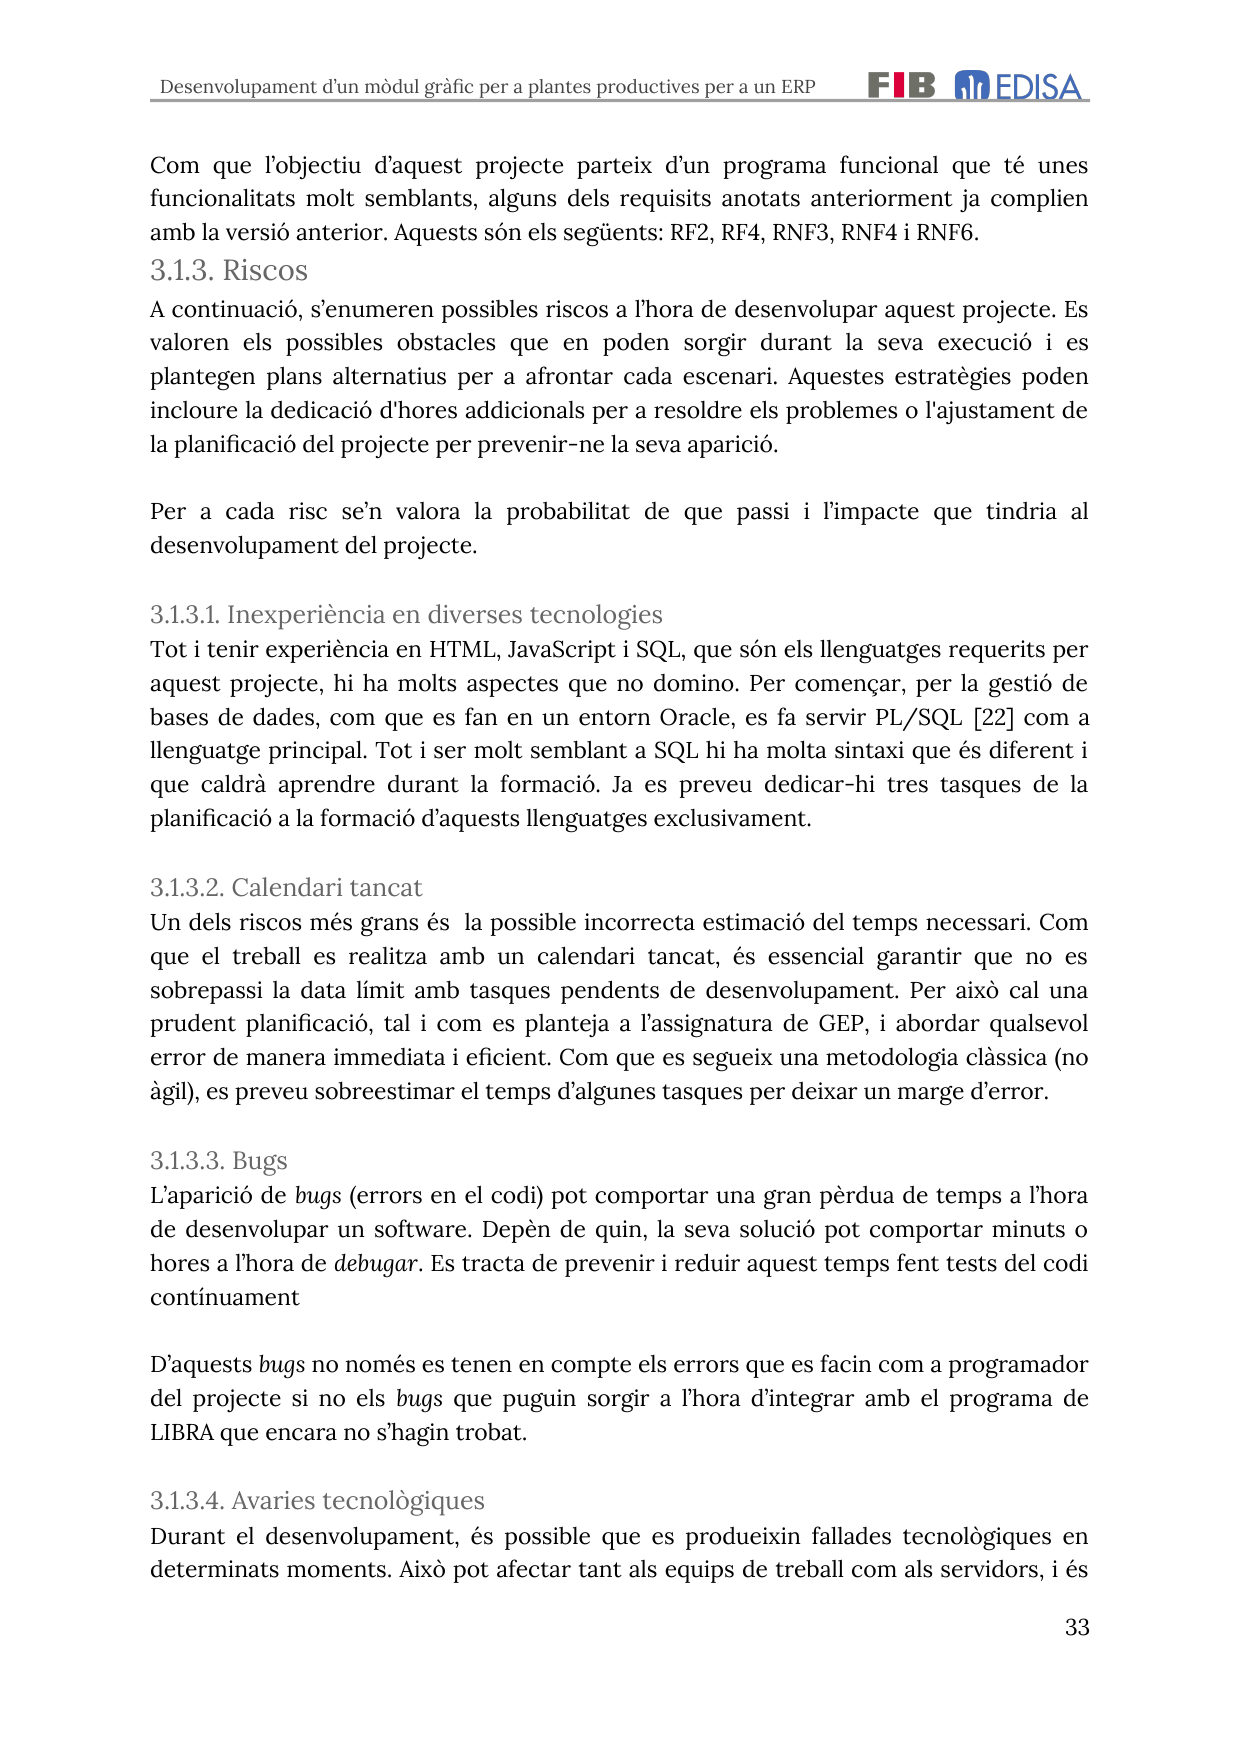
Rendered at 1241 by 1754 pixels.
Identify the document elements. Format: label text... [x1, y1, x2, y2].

text Com que l’objectiu d’aquest projecte parteix d’un programa funcional que té unes funcionalitats molt semblants, alguns dels requisits anotats anteriorment ja complien amb la versió anterior. Aquests són els següents: RF2, RF4, RNF3, RNF4 i RNF6. [150, 150, 1090, 247]
text L’aparició de bugs (errors en el codi) pot comportar una gran pèrdua de temps a l’hora de desenvolupar un software. Depèn de quin, la seva solució pot comportar minuts o hores a l’hora de debugar. Es tracta de prevenir i reduir aquest temps fent tests del codi contínuament [150, 1181, 1090, 1311]
text 3.1.3.3. Bugs [150, 1144, 1090, 1176]
picture [857, 70, 938, 98]
text 3.1.3.2. Calendari tancat [150, 871, 1090, 903]
text D’aquests bugs no només es tenen en compte els errors que es facin com a programador del projecte si no els bugs que puguin sorgir a l’hora d’integrar amb el programa de LIBRA que encara no s’hagin trobat. [150, 1349, 1090, 1446]
text 3.1.3.4. Avaries tecnològiques [150, 1484, 1090, 1516]
text Per a cada risc se’n valora la probabilitat de que passi i l’impacte que tindria al desenvolupament del projecte. [150, 497, 1090, 560]
text Tot i tenir experiència en HTML, JavaScript i SQL, que són els llenguatges requerits per aquest projecte, hi ha molts aspectes que no domino. Per començar, per la gestió de bases de dades, com que es fan en un entorn Oracle, es fa servir PL/SQL [22] com a llenguatge principal. Tot i ser molt semblant a SQL hi ha molta sintaxi que és diferent i que caldrà aprendre durant la formació. Ja es preveu dedicar-hi tres tasques de la planificació a la formació d’aquests llenguatges exclusivament. [150, 634, 1090, 833]
text A continuació, s’enumeren possibles riscos a l’hora de desenvolupar aquest projecte. Es valoren els possibles obstacles que en poden sorgir durant la seva execució i es plantegen plans alternatius per a afrontar cada escenari. Aquestes estratègies poden incloure la dedicació d'hores addicionals per a resoldre els problemes o l'ajustament de la planificació del projecte per prevenir-ne la seva aparició. [150, 294, 1090, 458]
text 3.1.3. Riscos [150, 251, 1090, 288]
picture [954, 70, 1082, 98]
text 3.1.3.1. Inexperiència en diverses tecnologies [150, 598, 1090, 630]
text Un dels riscos més grans és la possible incorrecta estimació del temps necessari. Com que el treball es realitza amb un calendari tancat, és essencial garantir que no es sobrepassi la data límit amb tasques pendents de desenvolupament. Per això cal una prudent planificació, tal i com es planteja a l’assignatura de GEP, i abordar qualsevol error de manera immediata i eficient. Com que es segueix una metodologia clàssica (no àgil), es preveu sobreestimar el temps d’algunes tasques per deixar un marge d’error. [150, 908, 1090, 1106]
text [150, 1521, 1090, 1584]
